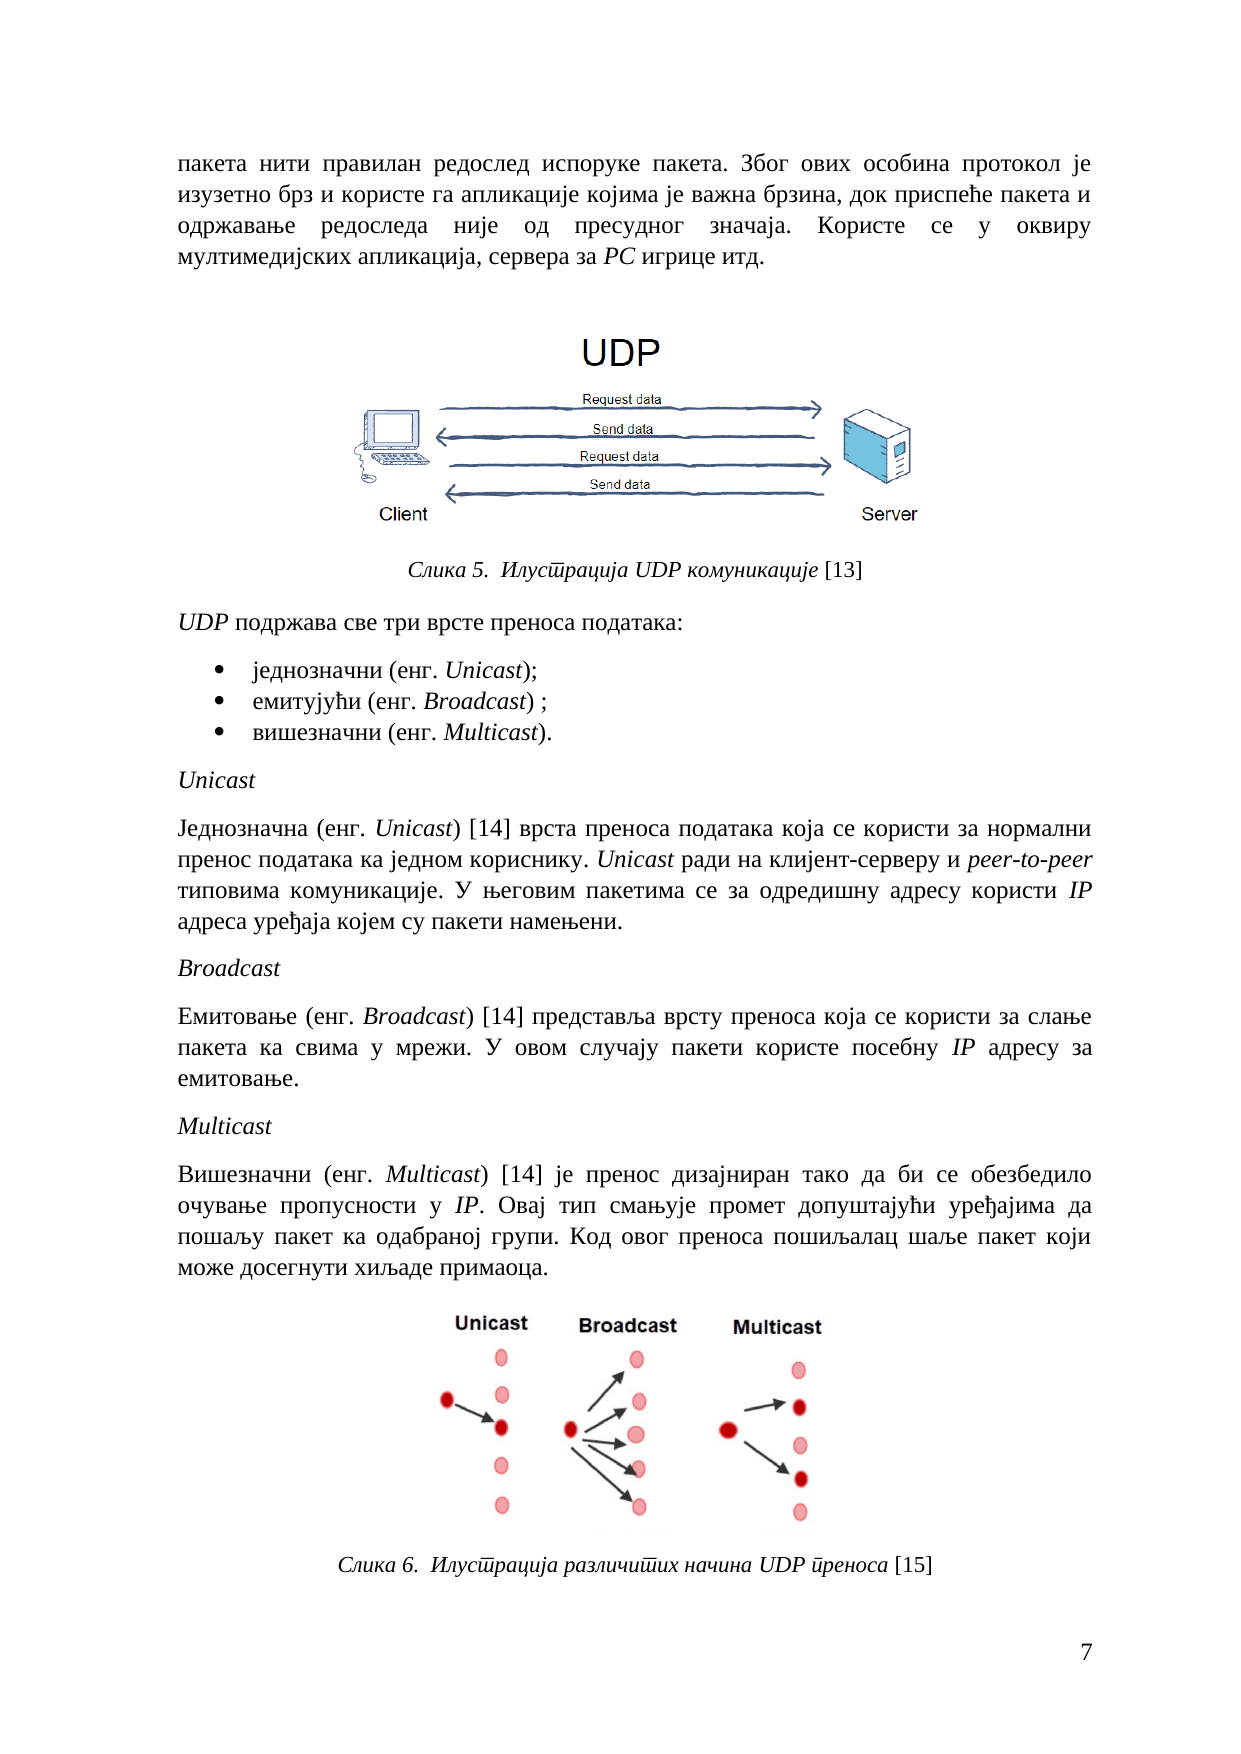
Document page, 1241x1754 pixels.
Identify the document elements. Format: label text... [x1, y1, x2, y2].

list вишезначни (енг. Multicast). [215, 717, 1092, 746]
picture [431, 1299, 838, 1532]
text Multicast [177, 1111, 1092, 1140]
text Емитовање (енг. Broadcast) [14] представља врсту преноса која се користи за слање пакета ка свима у мрежи. У овом случају пакети користе посебну IP адресу за емитовање. [177, 1001, 1092, 1092]
text Једнозначна (енг. Unicast) [14] врста преноса података која се користи за нормални пренос података ка једном кориснику. Unicast ради на клијент-серверу и peer-to-peer типовима комуникације. У његовим пакетима се за одредишну адресу користи IP адреса уређаја којем су пакети намењени. [177, 813, 1092, 934]
list једнозначни (енг. Unicast); [215, 655, 1092, 684]
text Unicast [177, 765, 1092, 794]
text Слика 5. Илустрација UDP комуникације [13] [177, 556, 1092, 582]
text UDP подржава све три врсте преноса података: [177, 607, 1092, 636]
picture [346, 336, 924, 537]
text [177, 148, 1092, 269]
text Слика 6. Илустрација различитих начина UDP преноса [15] [177, 1551, 1092, 1577]
text Вишезначни (енг. Multicast) [14] је пренос дизајниран тако да би се обезбедило очување пропусности у IP. Овај тип смањује промет допуштајући уређајима да пошаљу пакет ка одабраној групи. Код овог преноса пошиљалац шаље пакет који може досегнути хиљаде примаоца. [177, 1159, 1092, 1281]
text Broadcast [177, 953, 1092, 982]
list емитујући (енг. Broadcast) ; [215, 686, 1092, 715]
